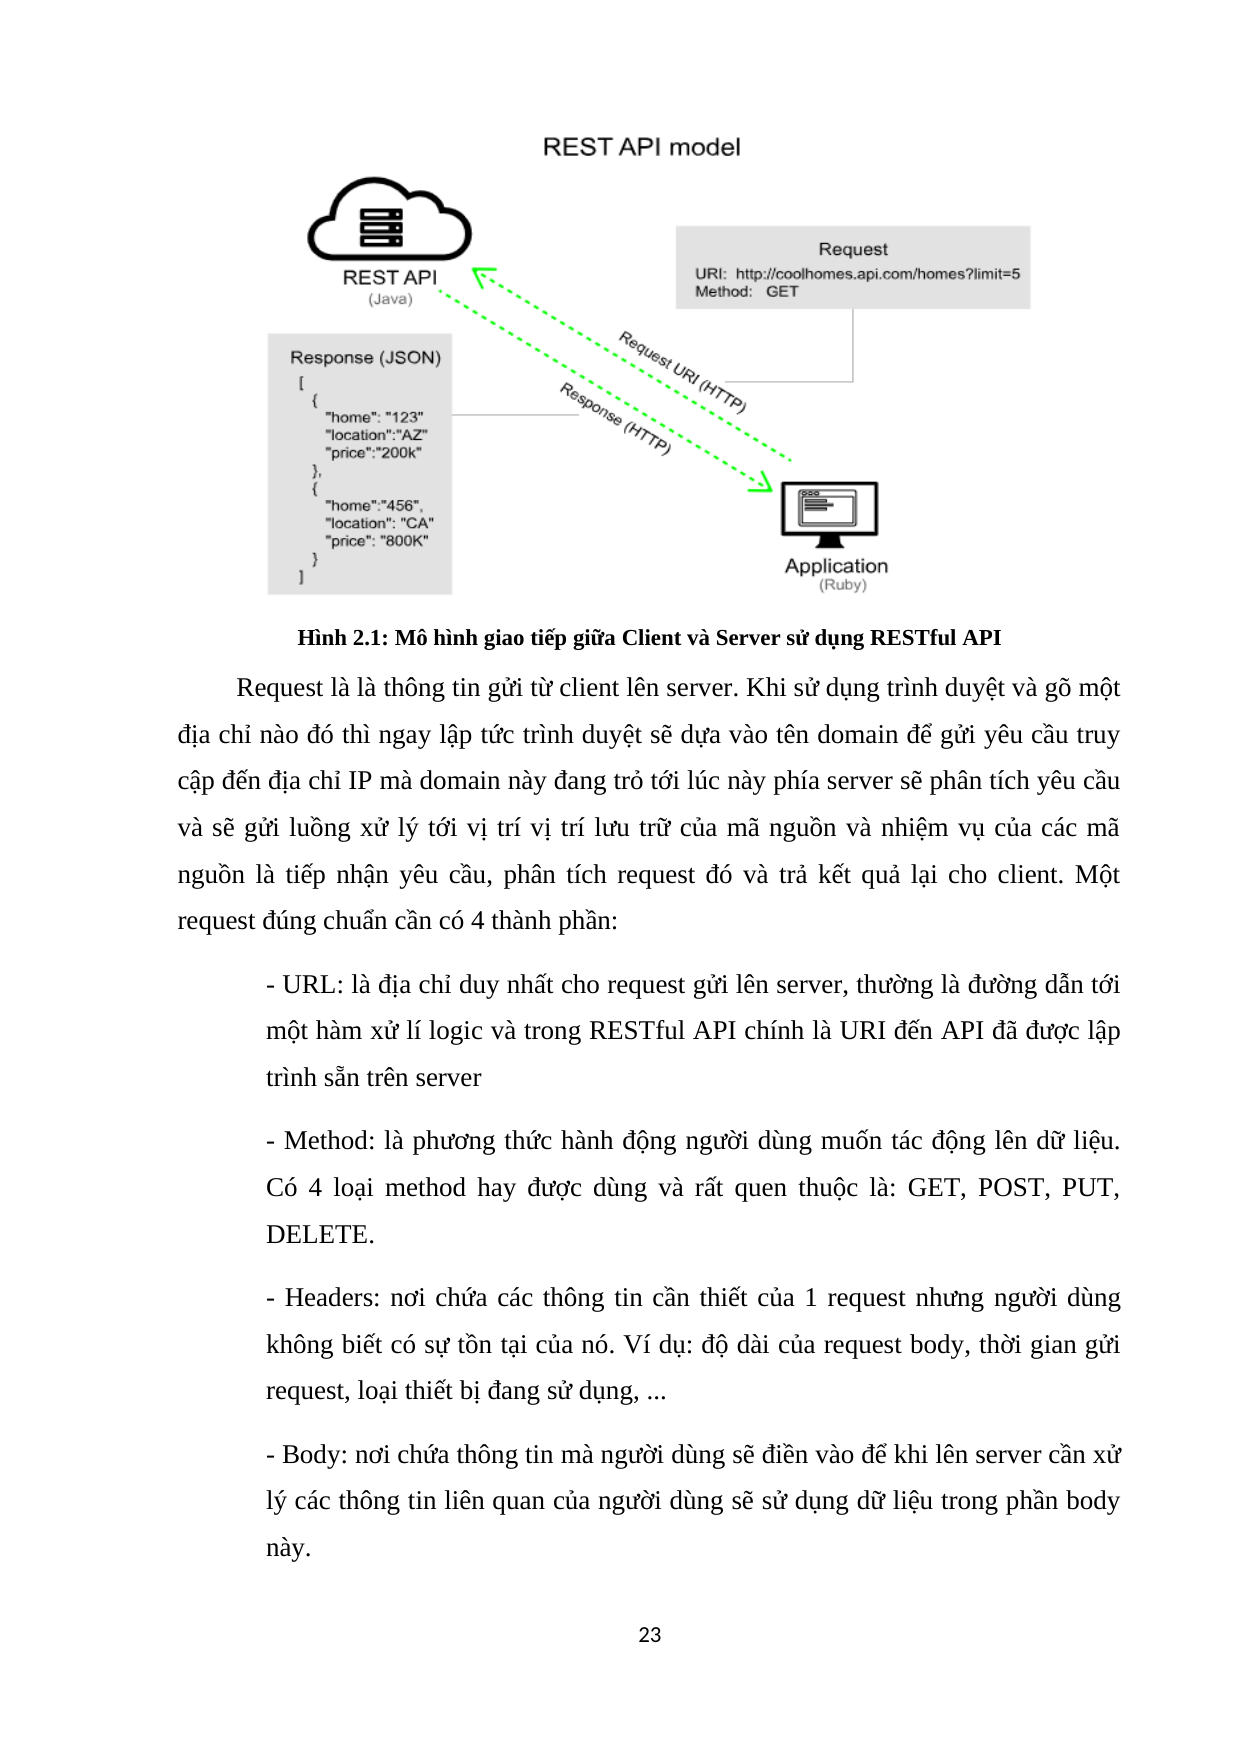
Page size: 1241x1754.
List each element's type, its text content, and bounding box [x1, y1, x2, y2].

picture [257, 118, 1042, 608]
text - Headers: nơi chứa các thông tin cần thiết của 1 request nhưng người dùng không biết có sự tồn tại của nó. Ví dụ: độ dài của request body, thời gian gửi request, loại thiết bị đang sử dụng, ... [266, 1281, 1122, 1406]
text - Body: nơi chứa thông tin mà người dùng sẽ điền vào để khi lên server cần xử lý các thông tin liên quan của người dùng sẽ sử dụng dữ liệu trong phần body này. [266, 1438, 1122, 1562]
text - URL: là địa chỉ duy nhất cho request gửi lên server, thường là đường dẫn tới một hàm xử lí logic và trong RESTful API chính là URI đến API đã được lập trình sẵn trên server [266, 968, 1122, 1092]
text - Method: là phương thức hành động người dùng muốn tác động lên dữ liệu. Có 4 loại method hay được dùng và rất quen thuộc là: GET, POST, PUT, DELETE. [266, 1124, 1122, 1249]
text Request là là thông tin gửi từ client lên server. Khi sử dụng trình duyệt và gõ một địa chỉ nào đó thì ngay lập tức trình duyệt sẽ dựa vào tên domain để gửi yêu cầu truy cập đến địa chỉ IP mà domain này đang trỏ tới lúc này phía server sẽ phân tích yêu cầu và sẽ gửi luồng xử lý tới vị trí vị trí lưu trữ của mã nguồn và nhiệm vụ của các mã nguồn là tiếp nhận yêu cầu, phân tích request đó và trả kết quả lại cho client. Một request đúng chuẩn cần có 4 thành phần: [177, 671, 1122, 936]
text Hình 2.1: Mô hình giao tiếp giữa Client và Server sử dụng RESTful API [177, 624, 1122, 650]
